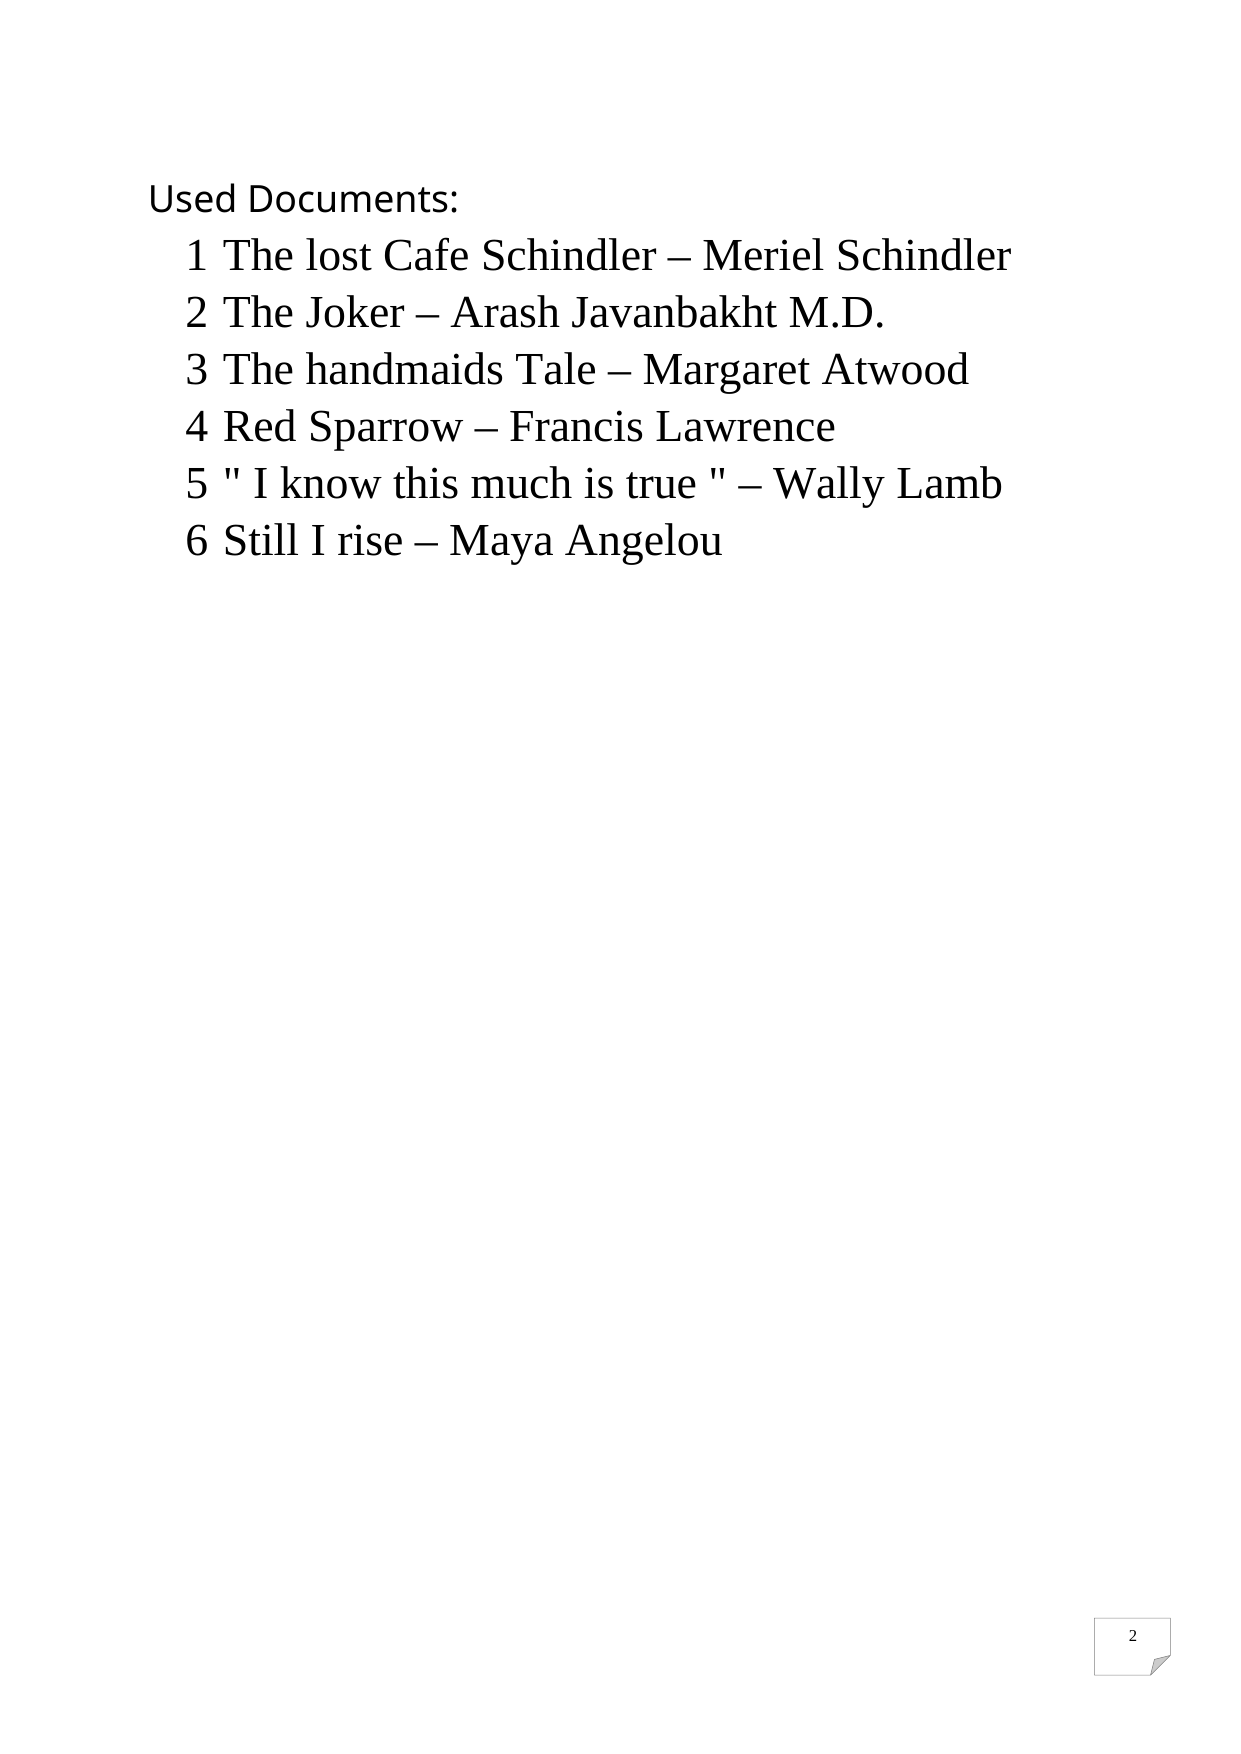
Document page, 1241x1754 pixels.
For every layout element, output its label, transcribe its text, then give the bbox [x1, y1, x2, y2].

list The handmaids Tale – Margaret Atwood [185, 341, 1093, 394]
subtitle Used Documents: [148, 173, 1093, 224]
list " I know this much is true " – Wally Lamb [185, 455, 1093, 508]
list Still I rise – Maya Angelou [185, 512, 1093, 565]
list The Joker – Arash Javanbakht M.D. [185, 284, 1093, 337]
list Red Sparrow – Francis Lawrence [185, 398, 1093, 451]
list The lost Cafe Schindler – Meriel Schindler [185, 228, 1093, 280]
